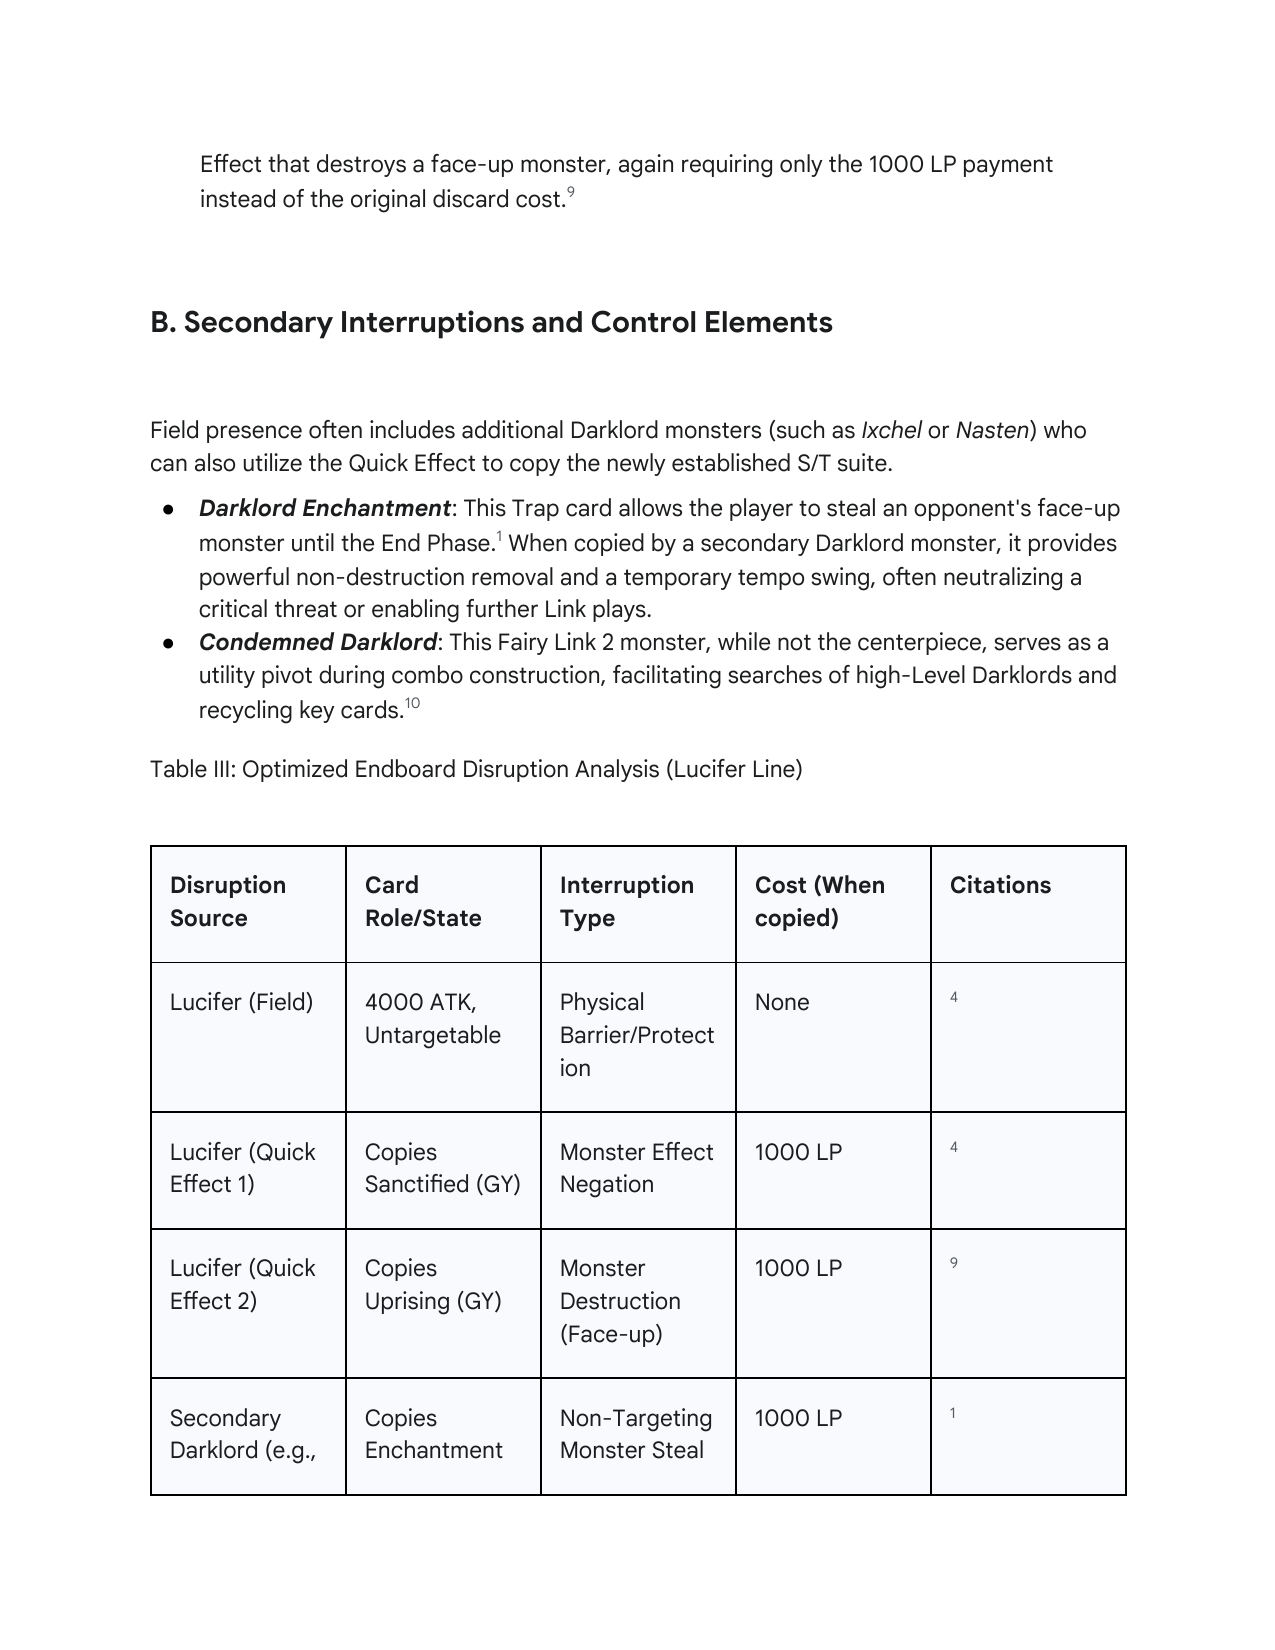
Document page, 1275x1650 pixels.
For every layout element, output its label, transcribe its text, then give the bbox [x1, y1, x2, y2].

table_cell Lucifer (Quick Effect 1) [152, 1113, 345, 1228]
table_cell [542, 1379, 735, 1494]
table_cell 4 [932, 963, 1125, 1111]
table_cell 1000 LP [737, 1113, 930, 1228]
table_header Citations [932, 847, 1125, 962]
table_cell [347, 1379, 540, 1494]
table_cell 1000 LP [737, 1230, 930, 1377]
subtitle B. Secondary Interruptions and Control Elements [150, 304, 1125, 341]
text Field presence often includes additional Darklord monsters (such as Ixchel or Nasten) who can also utilize the Quick Effect to copy the newly established S/T suite. [150, 416, 1125, 478]
text Table III: Optimized Endboard Disruption Analysis (Lucifer Line) [150, 755, 1125, 783]
table_cell 1 [932, 1379, 1125, 1494]
table_cell Lucifer (Field) [152, 963, 345, 1111]
table_header Cost (When copied) [737, 847, 930, 962]
list Darklord Enchantment: This Trap card allows the player to steal an opponent's face-up monster until the End Phase.1 When copied by a secondary Darklord monster, it provides powerful non-destruction removal and a temporary tempo swing, often neutralizing a critical threat or enabling further Link plays. [161, 494, 1125, 624]
table_cell 4000 ATK, Untargetable [347, 963, 540, 1111]
table_cell Monster Effect Negation [542, 1113, 735, 1228]
table_cell Copies Uprising (GY) [347, 1230, 540, 1377]
table_cell None [737, 963, 930, 1111]
table_header Interruption Type [542, 847, 735, 962]
table_cell Copies Sanctified (GY) [347, 1113, 540, 1228]
table_cell 4 [932, 1113, 1125, 1228]
table_header Disruption Source [152, 847, 345, 962]
table_cell 9 [932, 1230, 1125, 1377]
table_cell Monster Destruction (Face-up) [542, 1230, 735, 1377]
table_cell Physical Barrier/Protection [542, 963, 735, 1111]
table_cell Lucifer (Quick Effect 2) [152, 1230, 345, 1377]
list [162, 150, 1125, 214]
table_header Card Role/State [347, 847, 540, 962]
list Condemned Darklord: This Fairy Link 2 monster, while not the centerpiece, serves as a utility pivot during combo construction, facilitating searches of high-Level Darklords and recycling key cards.10 [161, 628, 1125, 725]
table_cell 1000 LP [737, 1379, 930, 1494]
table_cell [152, 1379, 345, 1494]
